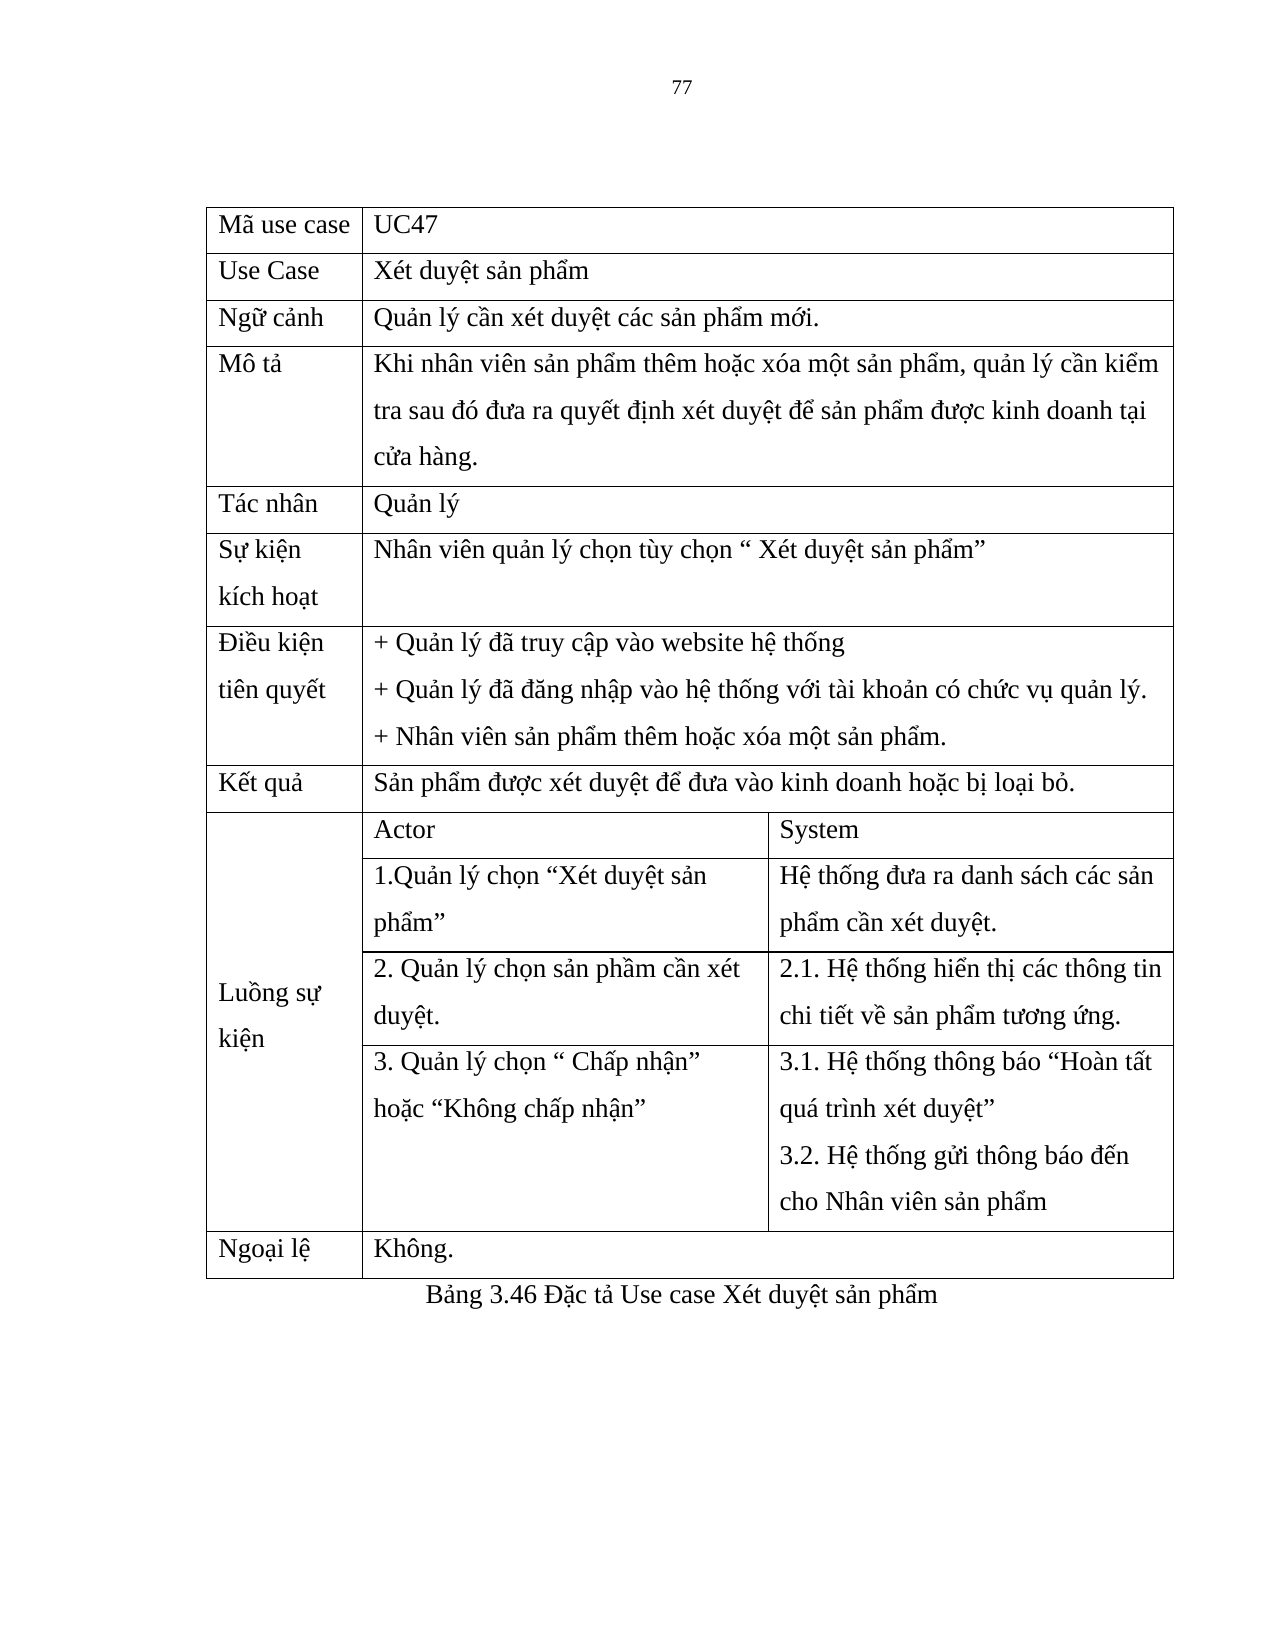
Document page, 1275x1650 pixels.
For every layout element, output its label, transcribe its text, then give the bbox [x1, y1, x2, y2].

table_cell Không. [363, 1232, 1173, 1277]
table_header UC47 [363, 208, 1173, 253]
table_cell Khi nhân viên sản phẩm thêm hoặc xóa một sản phẩm, quản lý cần kiểm tra sau đó đưa ra quyết định xét duyệt để sản phẩm được kinh doanh tại cửa hàng. [363, 347, 1173, 486]
table_cell Tác nhân [207, 487, 362, 532]
table_cell + Quản lý đã truy cập vào website hệ thống + Quản lý đã đăng nhập vào hệ thống với tài khoản có chức vụ quản lý. + Nhân viên sản phẩm thêm hoặc xóa một sản phẩm. [363, 627, 1173, 765]
table_cell Quản lý cần xét duyệt các sản phẩm mới. [363, 301, 1173, 346]
table_cell Sản phẩm được xét duyệt để đưa vào kinh doanh hoặc bị loại bỏ. [363, 766, 1173, 812]
table_cell 2. Quản lý chọn sản phầm cần xét duyệt. [363, 953, 768, 1044]
table_cell Luồng sự kiện [207, 813, 362, 1231]
table_cell Ngữ cảnh [207, 301, 362, 346]
table_cell Nhân viên quản lý chọn tùy chọn “ Xét duyệt sản phẩm” [363, 534, 1173, 626]
table_cell Use Case [207, 254, 362, 300]
table_cell Actor [363, 813, 768, 858]
table_header Mã use case [207, 208, 362, 253]
table_cell Mô tả [207, 347, 362, 486]
table_cell Quản lý [363, 487, 1173, 532]
table_cell Hệ thống đưa ra danh sách các sản phẩm cần xét duyệt. [769, 859, 1173, 951]
table_cell 1.Quản lý chọn “Xét duyệt sản phẩm” [363, 859, 768, 951]
table_cell Xét duyệt sản phẩm [363, 254, 1173, 300]
table_cell Ngoại lệ [207, 1232, 362, 1277]
table_cell 2.1. Hệ thống hiển thị các thông tin chi tiết về sản phẩm tương ứng. [769, 953, 1173, 1044]
table_cell Điều kiện tiên quyết [207, 627, 362, 765]
table_cell 3.1. Hệ thống thông báo “Hoàn tất quá trình xét duyệt” 3.2. Hệ thống gửi thông báo đến cho Nhân viên sản phẩm [769, 1046, 1173, 1231]
table_cell Kết quả [207, 766, 362, 812]
table_cell Sự kiện kích hoạt [207, 534, 362, 626]
table_cell System [769, 813, 1173, 858]
table_cell 3. Quản lý chọn “ Chấp nhận” hoặc “Không chấp nhận” [363, 1046, 768, 1231]
